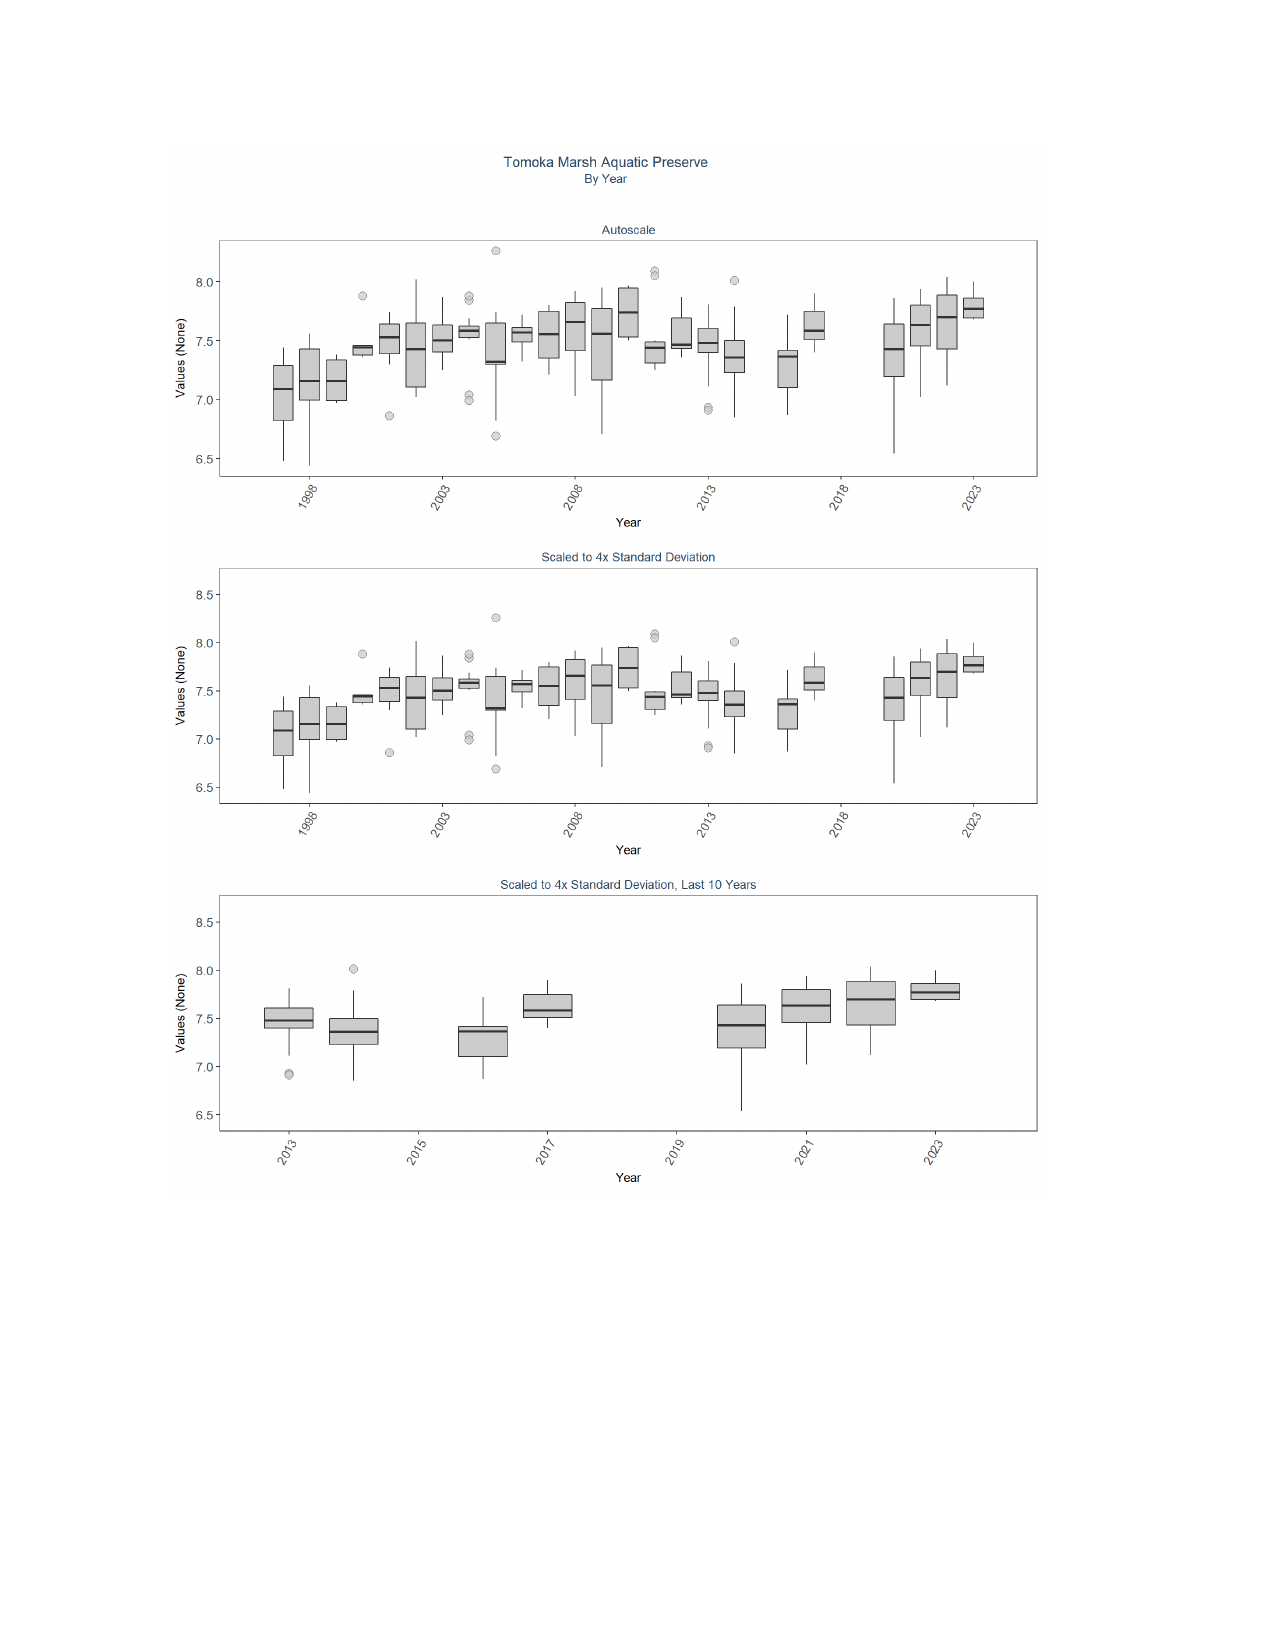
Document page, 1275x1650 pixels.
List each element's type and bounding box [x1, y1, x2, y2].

picture [168, 150, 1044, 1200]
